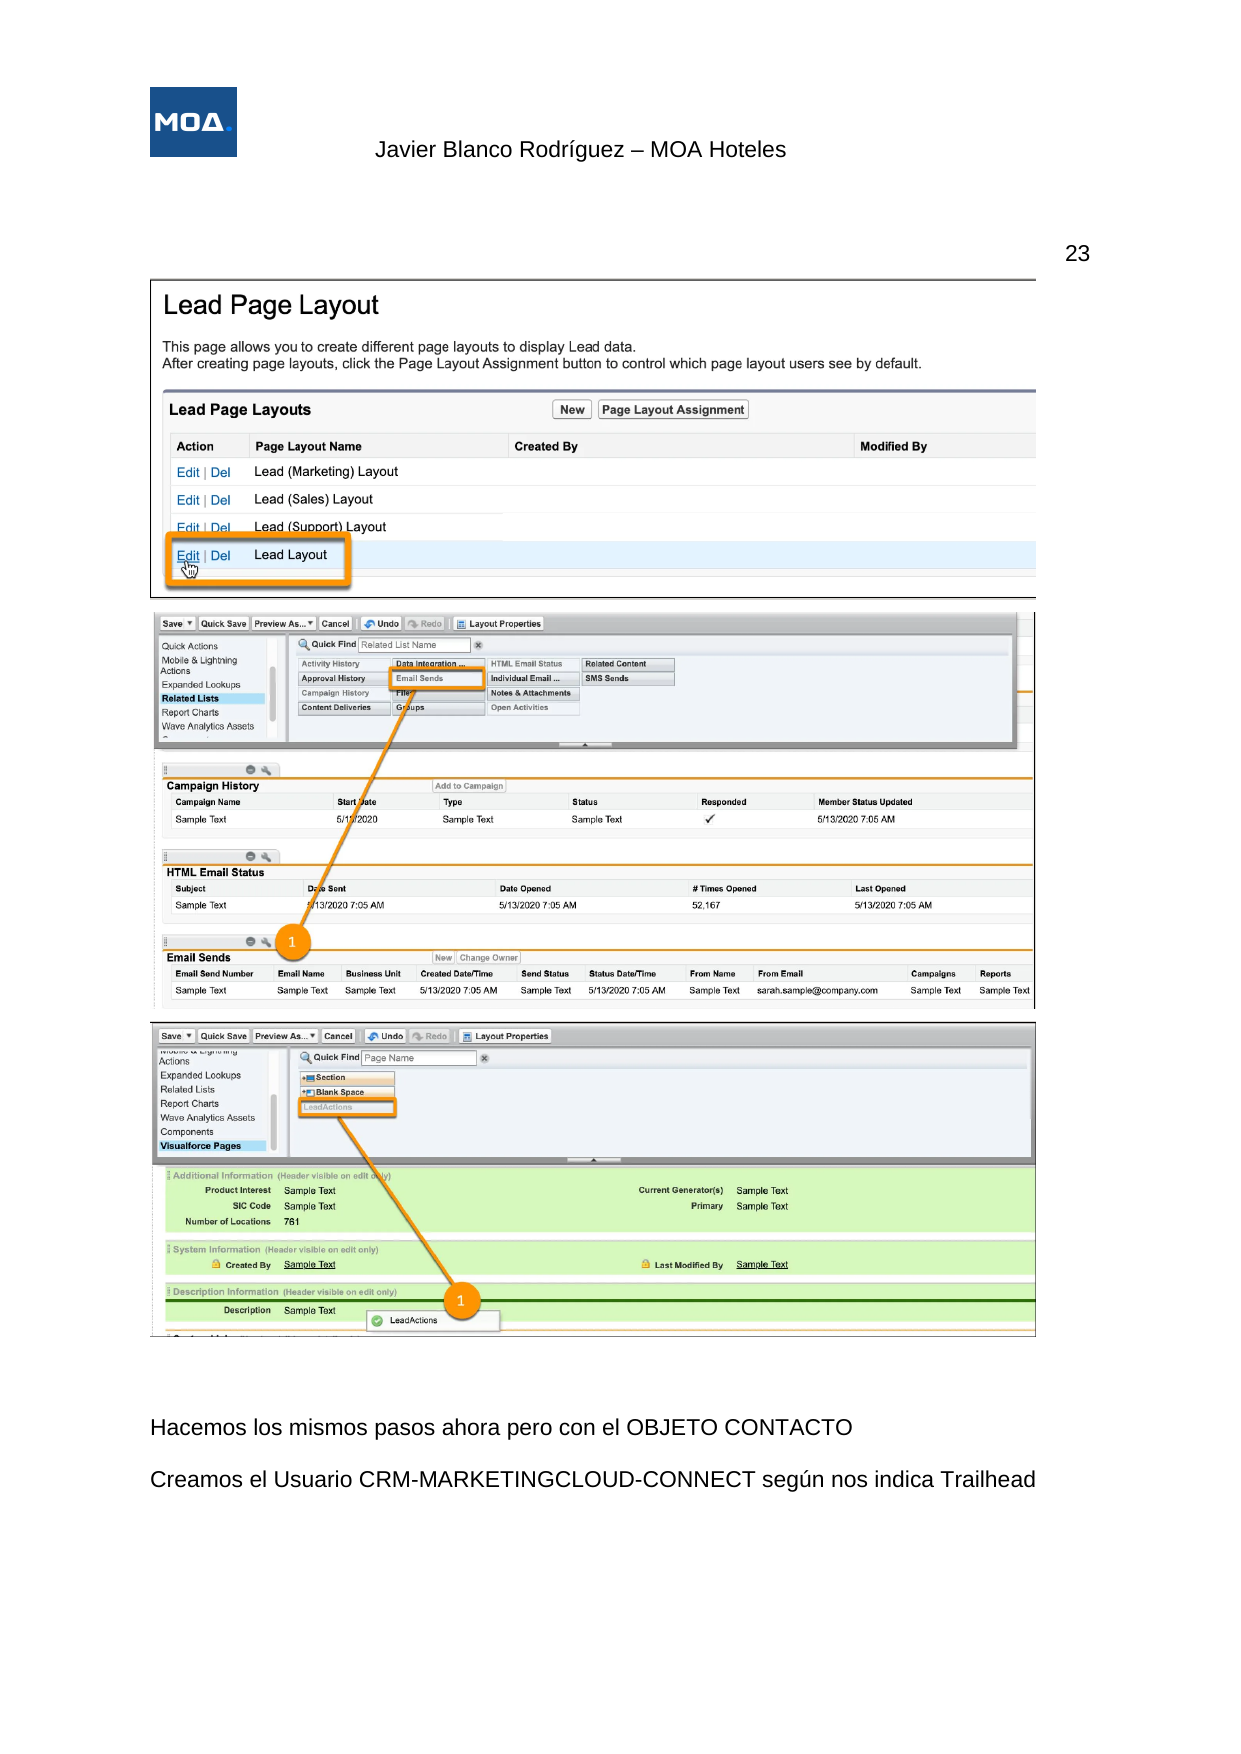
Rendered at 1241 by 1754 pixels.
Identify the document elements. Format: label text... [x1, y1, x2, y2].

picture [150, 278, 1036, 600]
picture [150, 87, 237, 157]
picture [150, 1021, 1036, 1337]
text Creamos el Usuario CRM-MARKETINGCLOUD-CONNECT según nos indica Trailhead [150, 1466, 1090, 1493]
text Hacemos los mismos pasos ahora pero con el OBJETO CONTACTO [150, 1414, 1090, 1441]
picture [150, 612, 1036, 1009]
